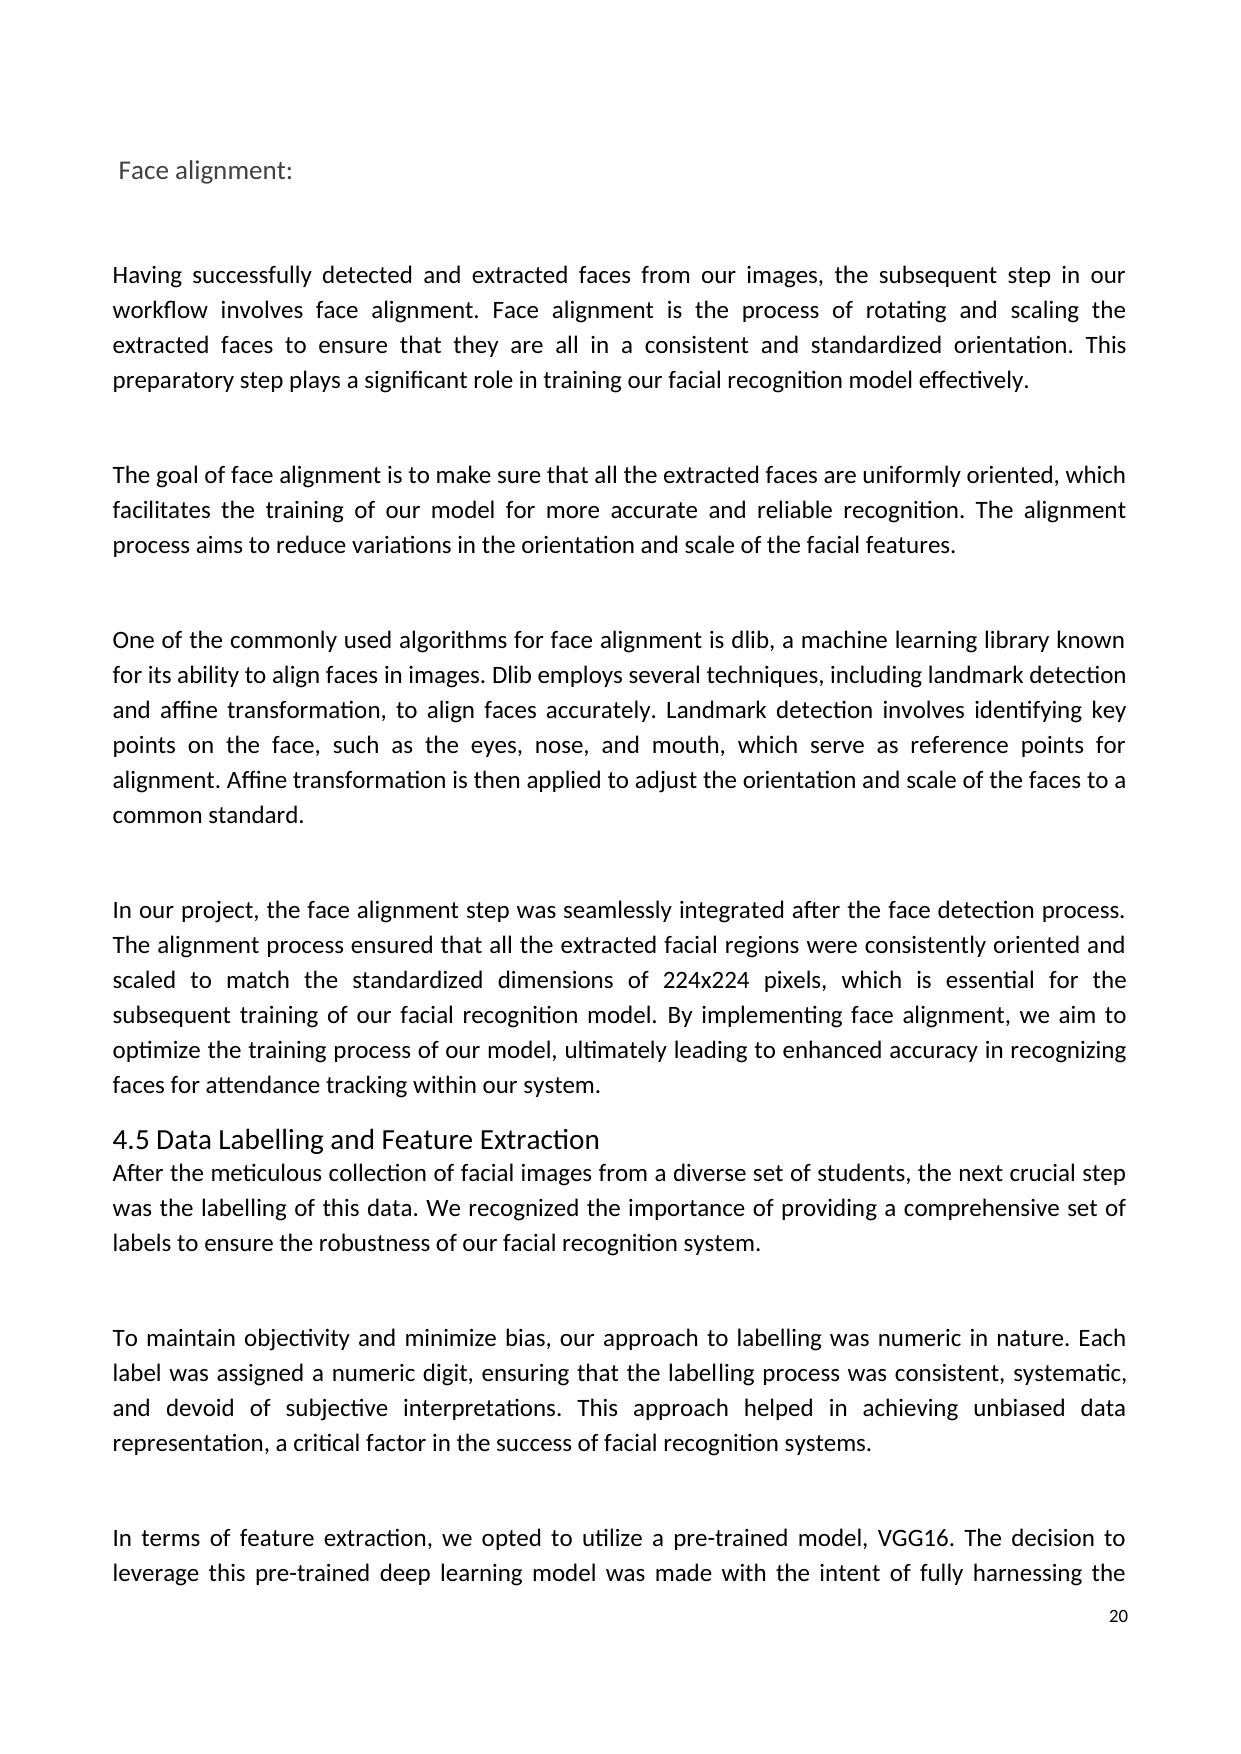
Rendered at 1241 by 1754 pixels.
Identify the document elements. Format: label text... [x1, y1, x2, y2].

text One of the commonly used algorithms for face alignment is dlib, a machine learning library known for its ability to align faces in images. Dlib employs several techniques, including landmark detection and affine transformation, to align faces accurately. Landmark detection involves identifying key points on the face, such as the eyes, nose, and mouth, which serve as reference points for alignment. Affine transformation is then applied to adjust the orientation and scale of the faces to a common standard. [112, 624, 1128, 830]
text The goal of face alignment is to make sure that all the extracted faces are uniformly oriented, which facilitates the training of our model for more accurate and reliable recognition. The alignment process aims to reduce variations in the orientation and scale of the facial features. [112, 459, 1128, 560]
text Having successfully detected and extracted faces from our images, the subsequent step in our workflow involves face alignment. Face alignment is the process of rotating and scaling the extracted faces to ensure that they are all in a consistent and standardized orientation. This preparatory step plays a significant role in training our facial recognition model effectively. [112, 259, 1128, 395]
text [112, 1522, 1128, 1587]
subtitle 4.5 Data Labelling and Feature Extraction [112, 1121, 1128, 1157]
text Face alignment: [112, 118, 1128, 187]
text After the meticulous collection of facial images from a diverse set of students, the next crucial step was the labelling of this data. We recognized the importance of providing a comprehensive set of labels to ensure the robustness of our facial recognition system. [112, 1157, 1128, 1257]
text To maintain objectivity and minimize bias, our approach to labelling was numeric in nature. Each label was assigned a numeric digit, ensuring that the labelling process was consistent, systematic, and devoid of subjective interpretations. This approach helped in achieving unbiased data representation, a critical factor in the success of facial recognition systems. [112, 1322, 1128, 1457]
text In our project, the face alignment step was seamlessly integrated after the face detection process. The alignment process ensured that all the extracted facial regions were consistently oriented and scaled to match the standardized dimensions of 224x224 pixels, which is essential for the subsequent training of our facial recognition model. By implementing face alignment, we aim to optimize the training process of our model, ultimately leading to enhanced accuracy in recognizing faces for attendance tracking within our system. [112, 894, 1128, 1100]
